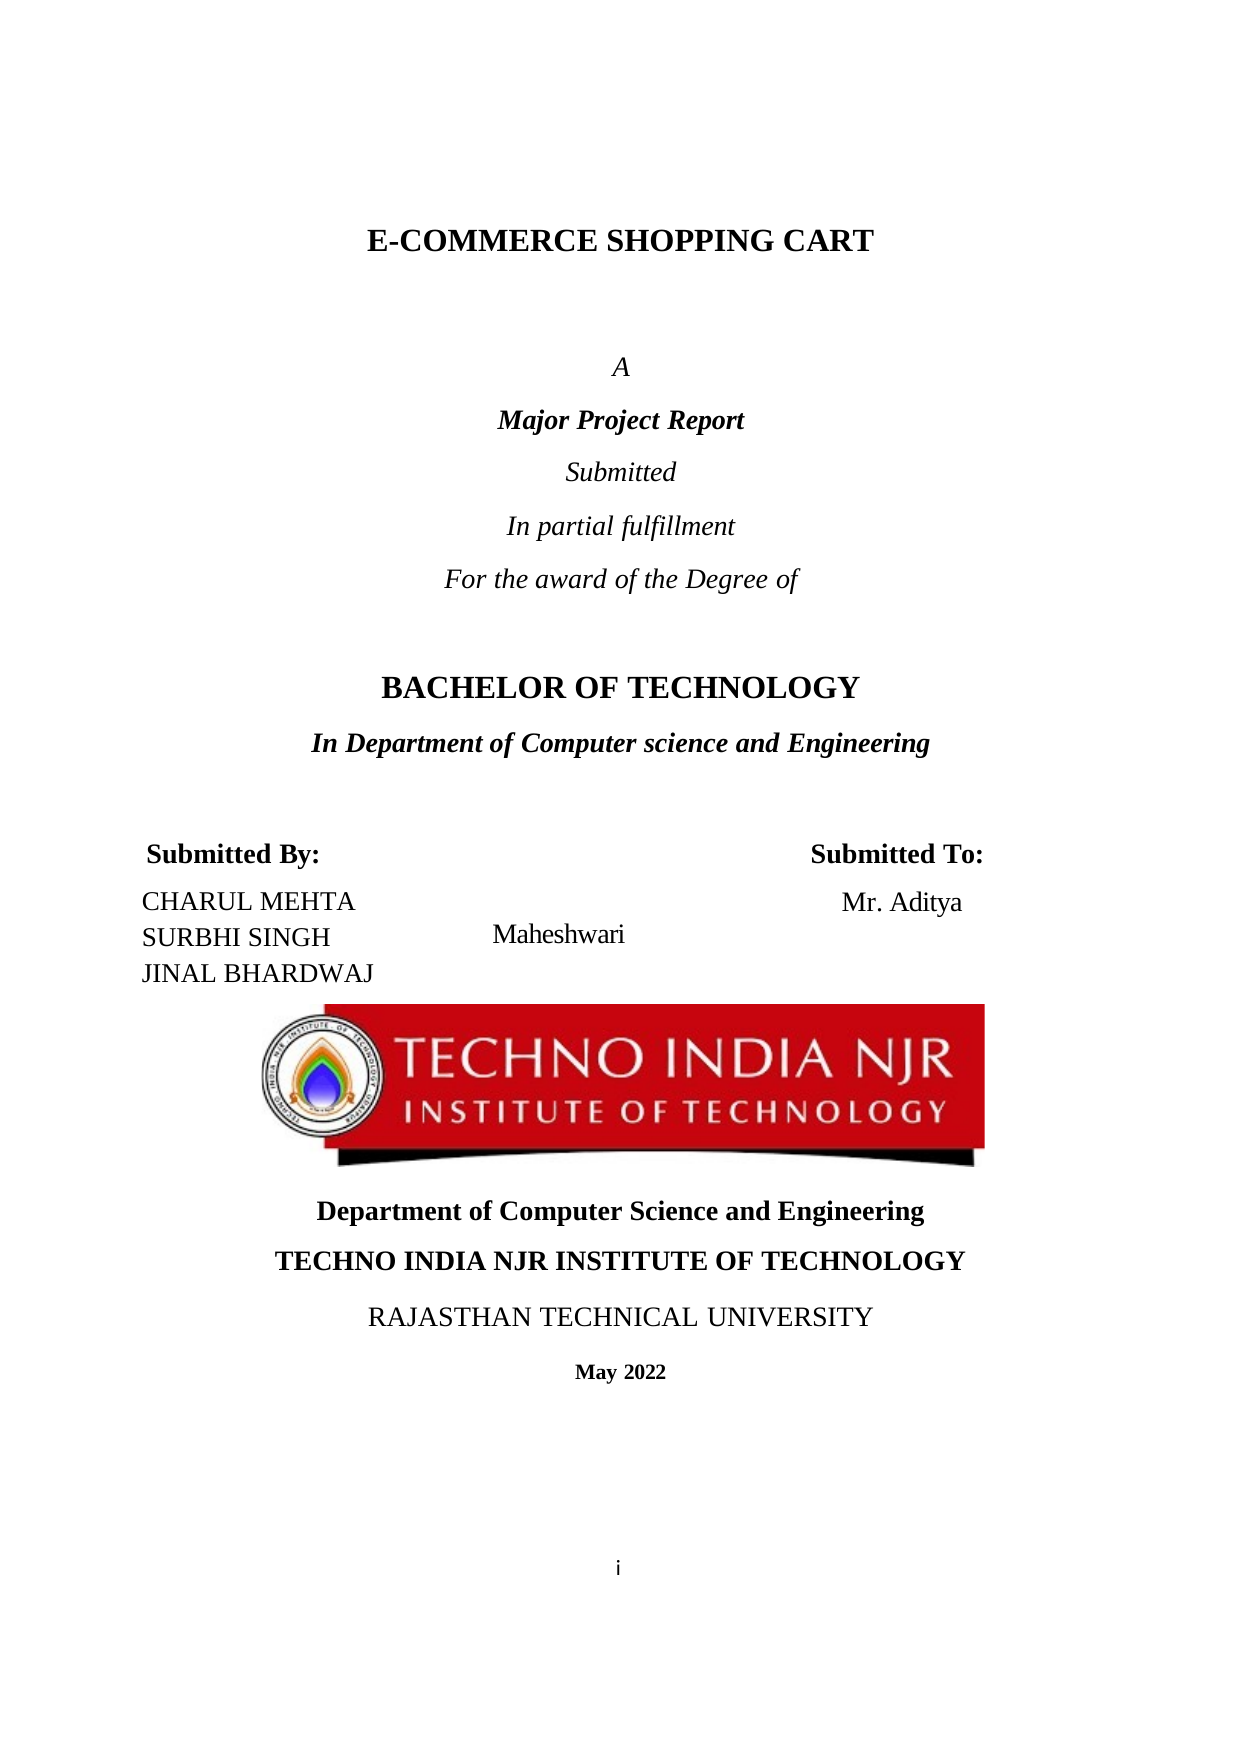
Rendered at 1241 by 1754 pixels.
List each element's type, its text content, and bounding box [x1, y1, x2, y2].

text RAJASTHAN TECHNICAL UNIVERSITY [180, 1300, 1061, 1333]
text In Department of Computer science and Engineering [180, 726, 1061, 758]
text A [123, 350, 1119, 382]
text For the award of the Degree of [181, 562, 1061, 594]
subtitle BACHELOR OF TECHNOLOGY [180, 668, 1061, 705]
text Mr. Aditya Maheshwari [492, 885, 1053, 949]
subtitle Submitted By: Submitted To: [146, 837, 1140, 870]
text May 2022 [310, 1359, 932, 1384]
subtitle Department of Computer Science and Engineering TECHNO INDIA NJR INSTITUTE OF TECHNOLOGY [271, 1194, 969, 1276]
text CHARUL MEHTA SURBHI SINGH JINAL BHARDWAJ [142, 885, 380, 988]
text In partial fulfillment [180, 509, 1061, 541]
text Major Project Report [180, 403, 1061, 436]
picture [261, 1004, 985, 1167]
text Submitted [180, 456, 1061, 488]
subtitle E-COMMERCE SHOPPING CART [180, 221, 1061, 258]
